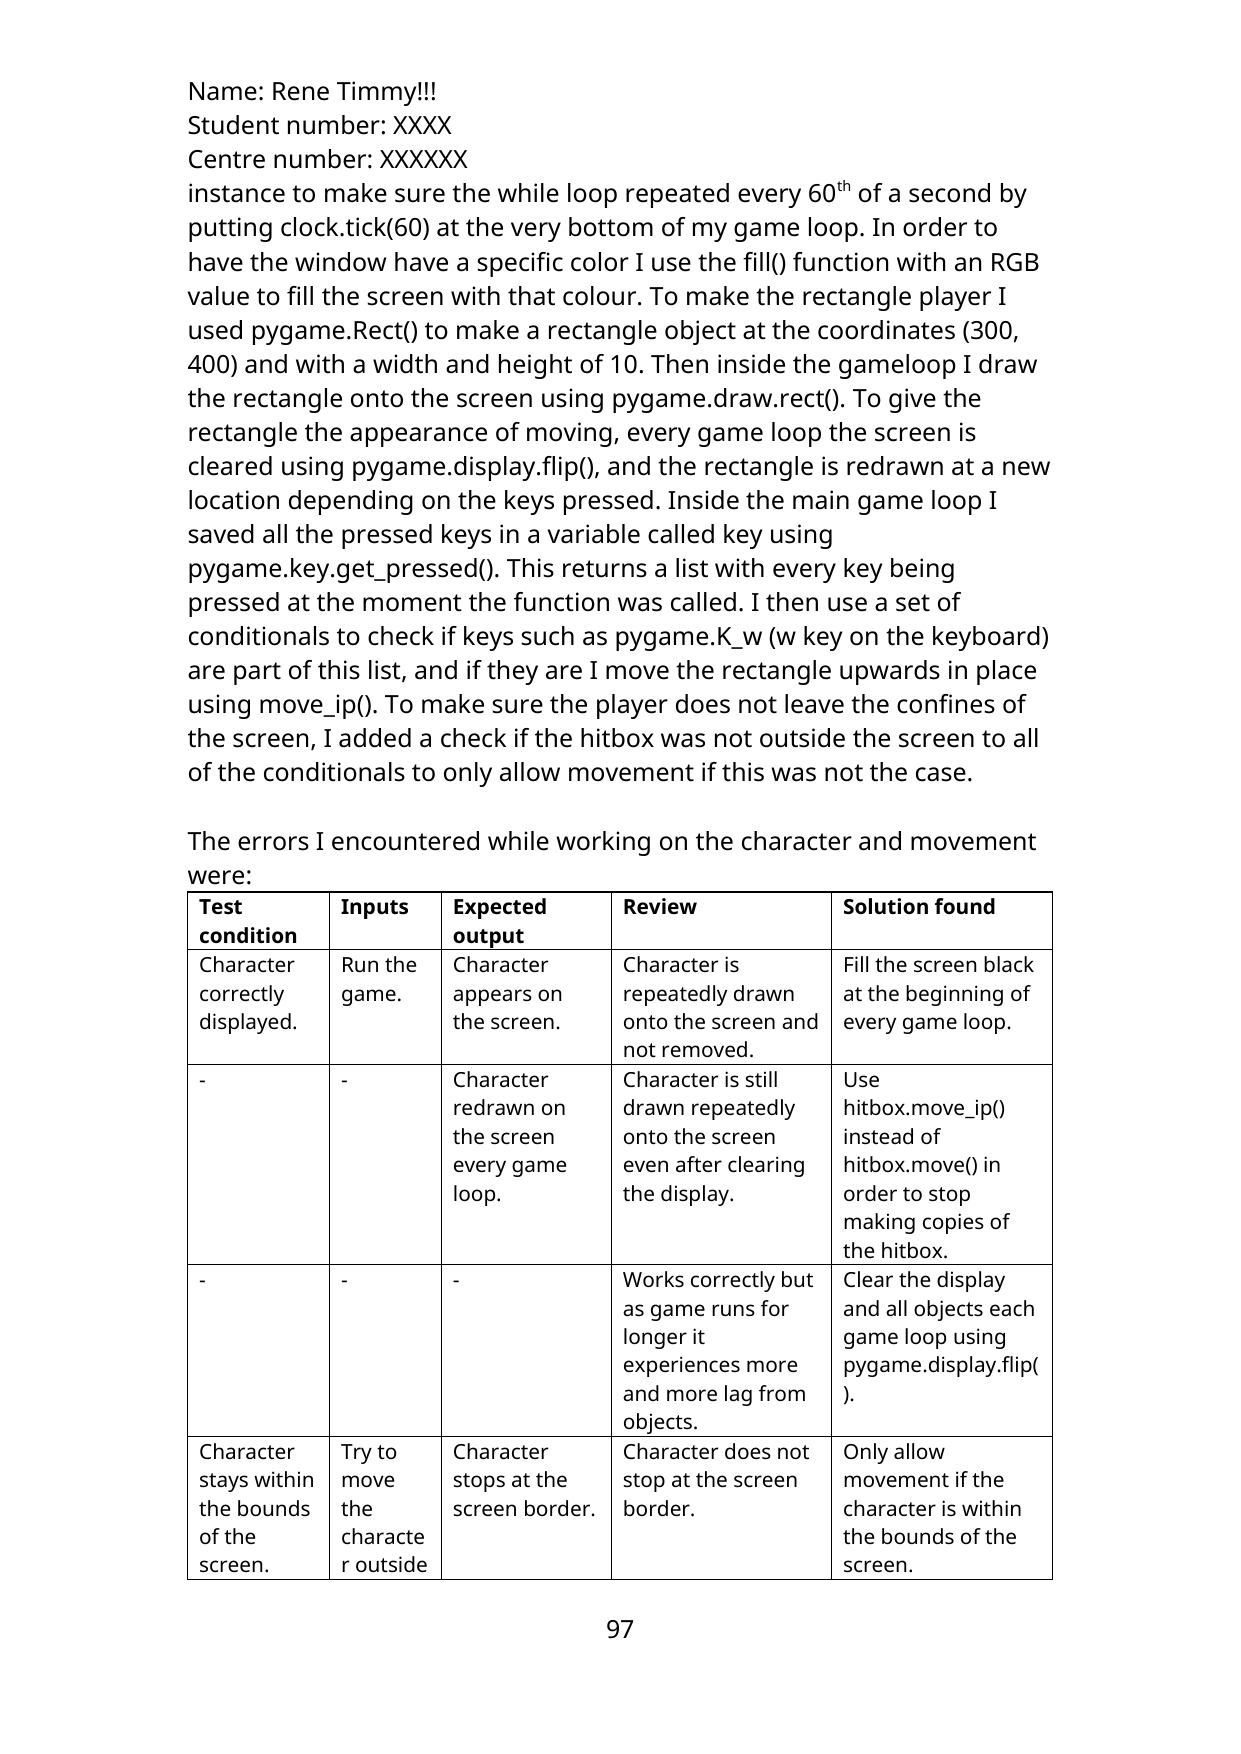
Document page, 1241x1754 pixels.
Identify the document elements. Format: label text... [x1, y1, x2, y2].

table_header Review [612, 893, 831, 949]
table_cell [188, 1437, 329, 1579]
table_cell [330, 1437, 441, 1579]
table_cell Clear the display and all objects each game loop using pygame.display.flip(). [832, 1265, 1052, 1436]
table_header Solution found [832, 893, 1052, 949]
table_cell Run the game. [330, 950, 441, 1064]
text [187, 176, 1053, 789]
table_cell Character is still drawn repeatedly onto the screen even after clearing the display. [612, 1065, 831, 1264]
table_cell Works correctly but as game runs for longer it experiences more and more lag from objects. [612, 1265, 831, 1436]
table_cell Fill the screen black at the beginning of every game loop. [832, 950, 1052, 1064]
table_cell - [188, 1065, 329, 1264]
table_cell Character redrawn on the screen every game loop. [442, 1065, 611, 1264]
table_cell Character correctly displayed. [188, 950, 329, 1064]
table_cell - [330, 1265, 441, 1436]
table_header Inputs [330, 893, 441, 949]
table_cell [612, 1437, 831, 1579]
table_header Test condition [188, 893, 329, 949]
text The errors I encountered while working on the character and movement were: [187, 823, 1053, 891]
table_cell Use hitbox.move_ip() instead of hitbox.move() in order to stop making copies of the hitbox. [832, 1065, 1052, 1264]
table_cell - [330, 1065, 441, 1264]
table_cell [832, 1437, 1052, 1579]
table_cell Character appears on the screen. [442, 950, 611, 1064]
table_cell - [442, 1265, 611, 1436]
table_cell - [188, 1265, 329, 1436]
table_cell Character is repeatedly drawn onto the screen and not removed. [612, 950, 831, 1064]
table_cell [442, 1437, 611, 1579]
table_header Expected output [442, 893, 611, 949]
